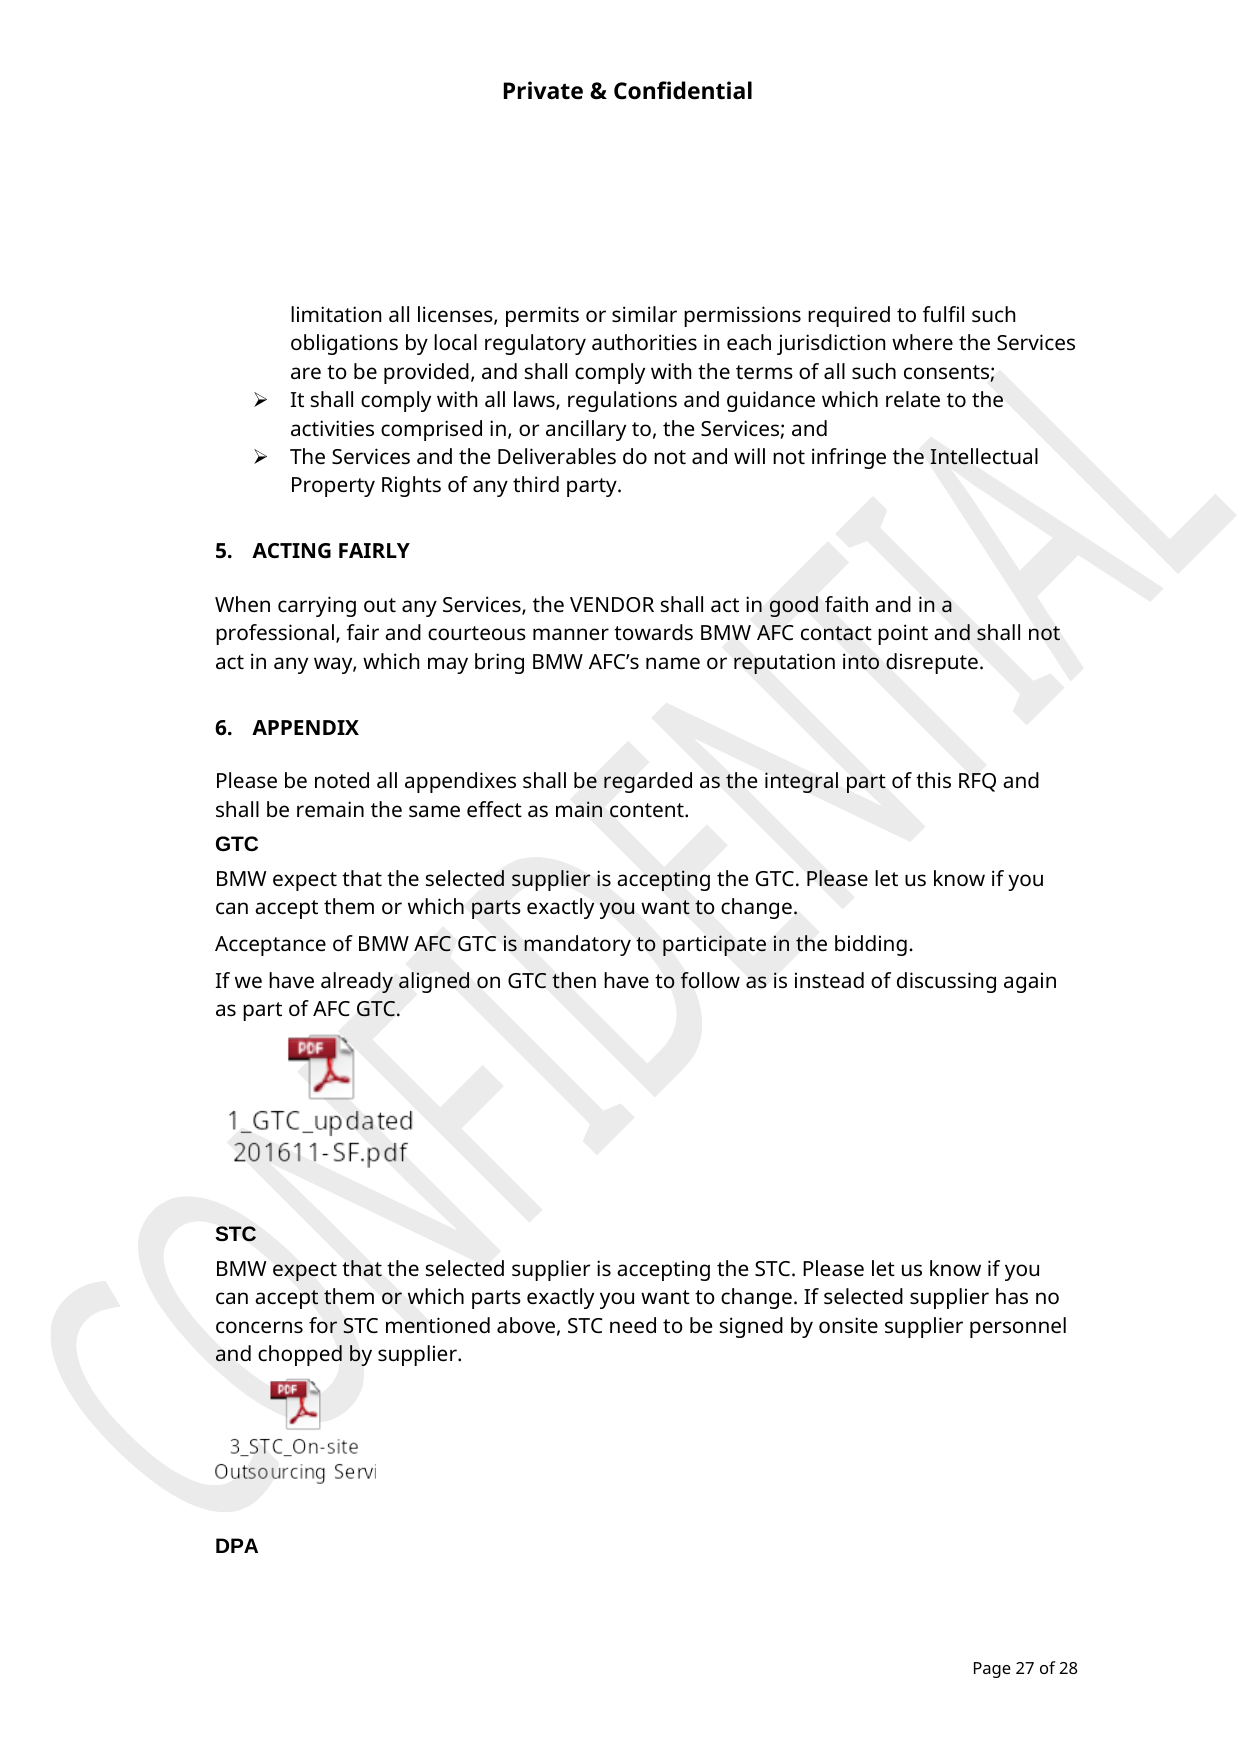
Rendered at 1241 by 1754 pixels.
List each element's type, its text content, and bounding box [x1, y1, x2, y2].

text When carrying out any Services, the VENDOR shall act in good faith and in a professional, fair and courteous manner towards BMW AFC contact point and shall not act in any way, which may bring BMW AFC’s name or reputation into disrepute. [215, 590, 1078, 675]
text BMW expect that the selected supplier is accepting the GTC. Please let us know if you can accept them or which parts exactly you want to change. [215, 864, 1078, 921]
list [252, 300, 1078, 385]
subtitle ACTING FAIRLY [215, 537, 1078, 565]
list The Services and the Deliverables do not and will not infringe the Intellectual Property Rights of any third party. [252, 442, 1078, 499]
text BMW expect that the selected supplier is accepting the STC. Please let us know if you can accept them or which parts exactly you want to change. If selected supplier has no concerns for STC mentioned above, STC need to be signed by onsite supplier personnel and chopped by supplier. [215, 1254, 1078, 1368]
text Acceptance of BMW AFC GTC is mandatory to participate in the bidding. [215, 929, 1078, 957]
text GTC [215, 831, 1078, 855]
text Please be noted all appendixes shall be regarded as the integral part of this RFQ and shall be remain the same effect as main content. [215, 766, 1078, 823]
subtitle Appendix [215, 713, 1078, 741]
text If we have already aligned on GTC then have to follow as is instead of discussing again as part of AFC GTC. [215, 966, 1078, 1023]
text DPA [215, 1534, 1078, 1558]
list It shall comply with all laws, regulations and guidance which relate to the activities comprised in, or ancillary to, the Services; and [252, 385, 1078, 442]
text STC [215, 1222, 1078, 1246]
